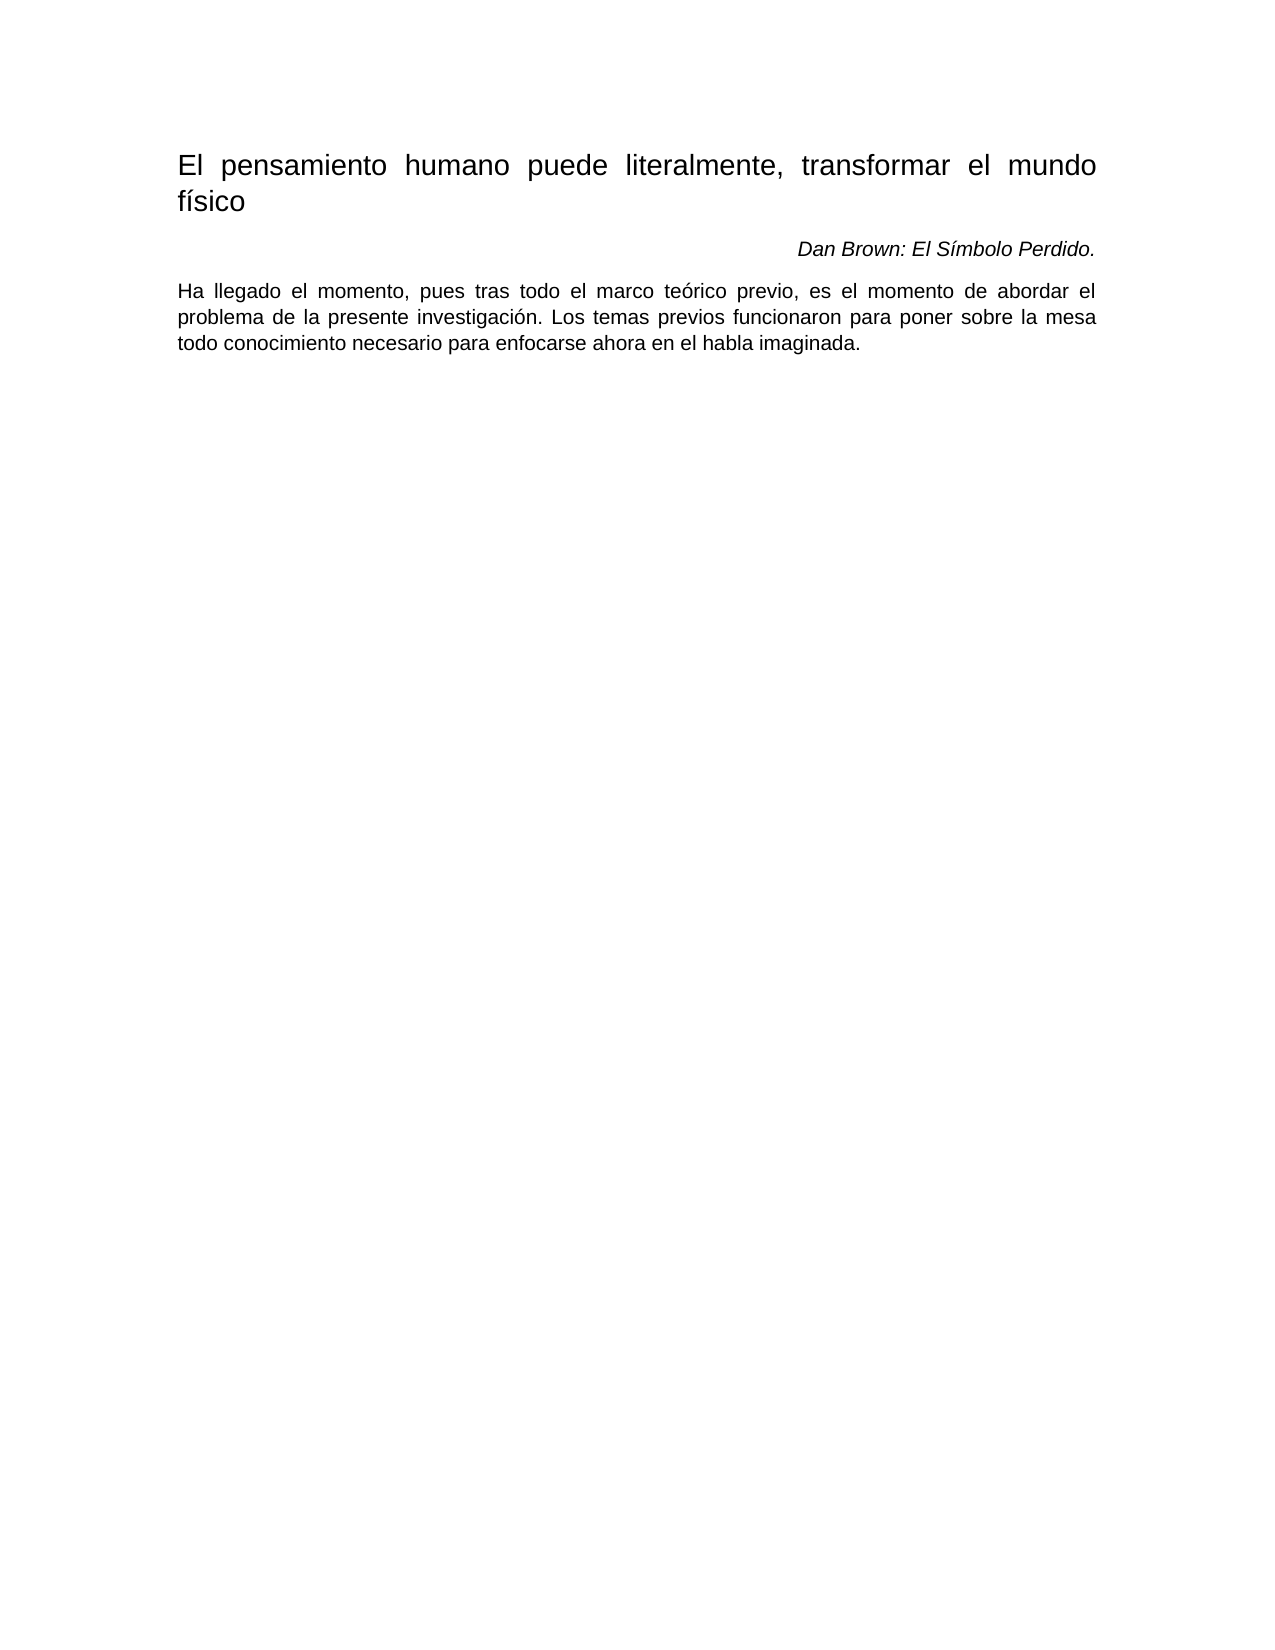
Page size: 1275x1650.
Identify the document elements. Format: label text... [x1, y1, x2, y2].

text Dan Brown: El Símbolo Perdido. [177, 237, 1098, 261]
text Ha llegado el momento, pues tras todo el marco teórico previo, es el momento de abordar el problema de la presente investigación. Los temas previos funcionaron para poner sobre la mesa todo conocimiento necesario para enfocarse ahora en el habla imaginada. [177, 279, 1098, 355]
text El pensamiento humano puede literalmente, transformar el mundo físico [177, 148, 1098, 217]
